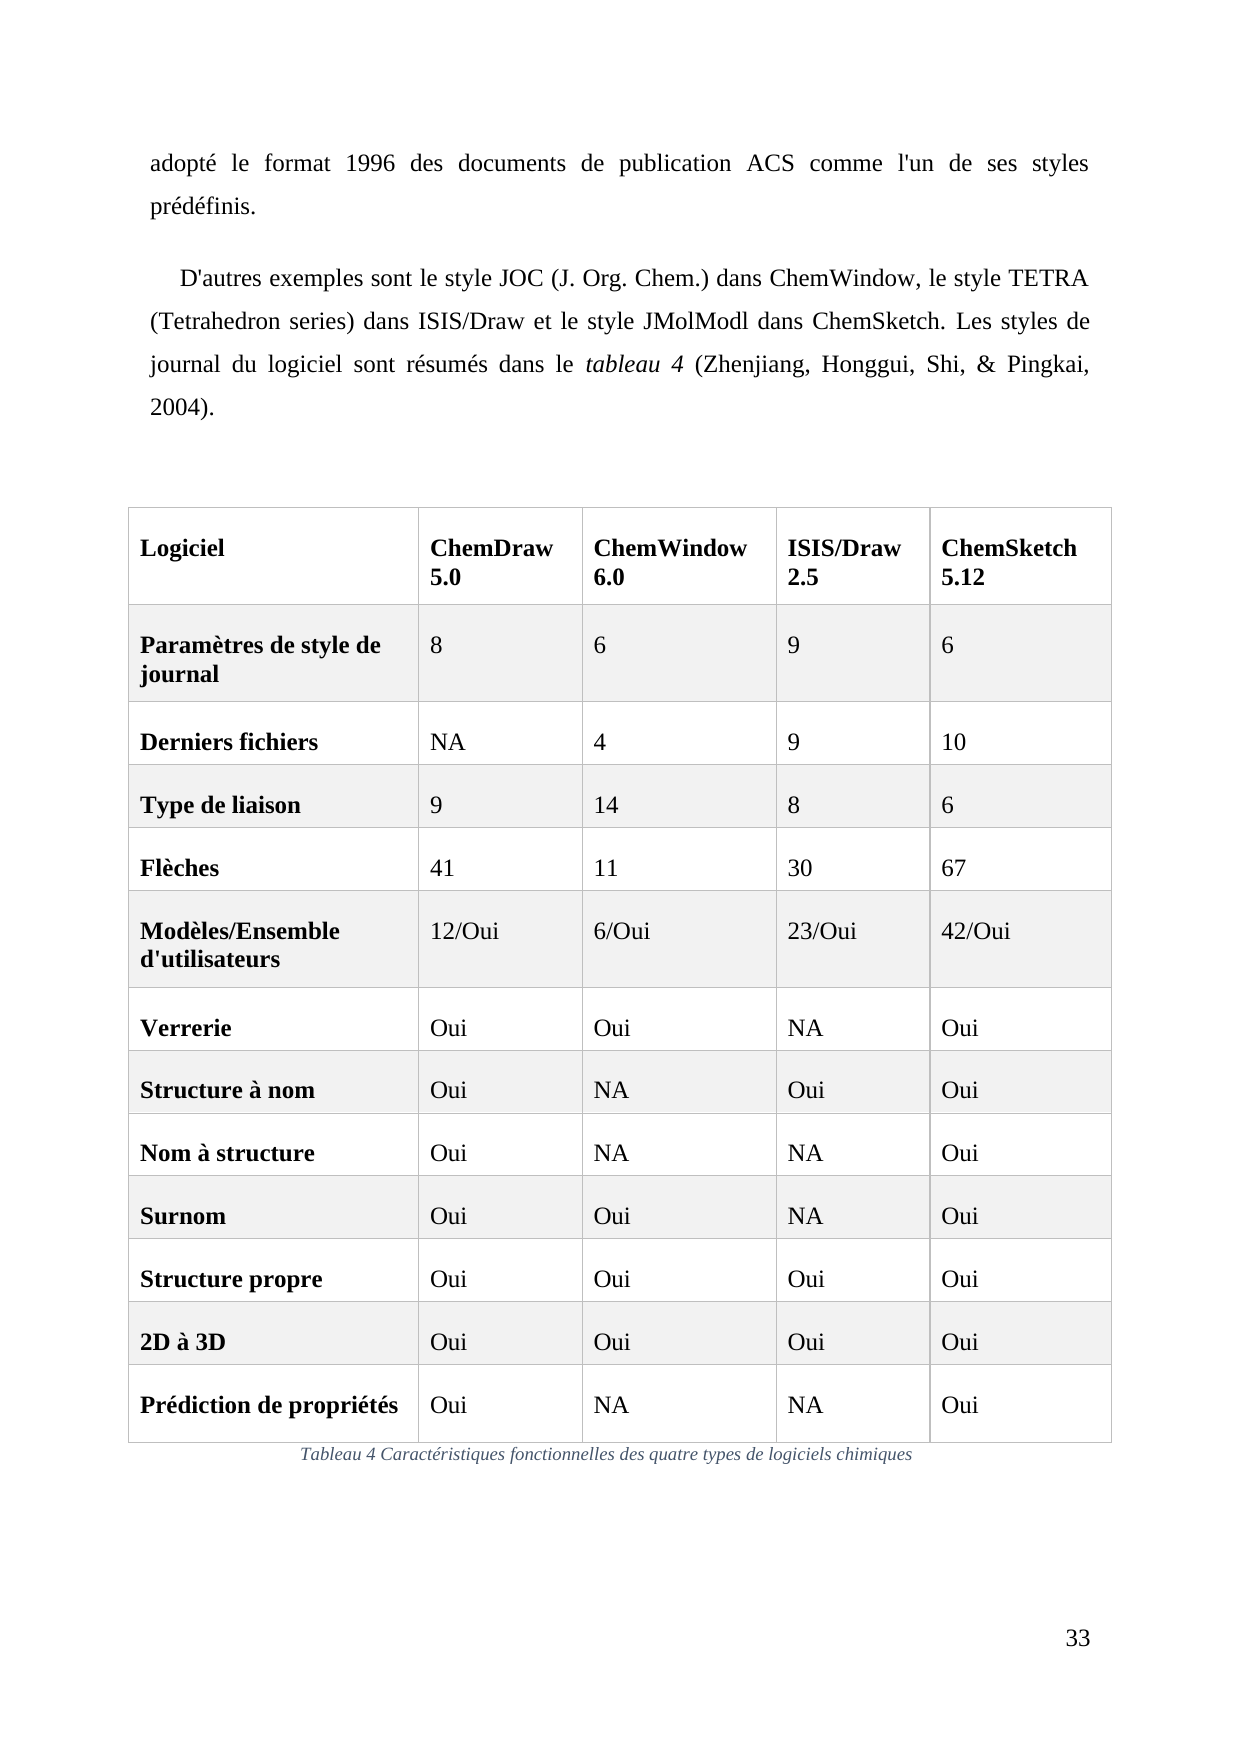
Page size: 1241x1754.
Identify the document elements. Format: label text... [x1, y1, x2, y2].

table_cell Paramètres de style de journal [129, 605, 418, 701]
table_cell Oui [931, 1239, 1111, 1301]
table_cell 2D à 3D [129, 1302, 418, 1364]
table_cell 9 [777, 702, 929, 764]
table_cell 8 [777, 765, 929, 827]
table_cell 12/Oui [419, 891, 582, 987]
table_cell Oui [931, 1051, 1111, 1112]
table_cell Oui [931, 1365, 1111, 1442]
table_cell Flèches [129, 828, 418, 890]
table_cell Oui [583, 1176, 776, 1238]
table_cell Oui [931, 1302, 1111, 1364]
table_cell Oui [419, 1302, 582, 1364]
table_cell Oui [777, 1302, 929, 1364]
table_header Logiciel [129, 508, 418, 604]
table_header ISIS/Draw 2.5 [777, 508, 929, 604]
table_cell Oui [583, 1302, 776, 1364]
table_cell 9 [777, 605, 929, 701]
table_cell Verrerie [129, 988, 418, 1049]
table_cell 4 [583, 702, 776, 764]
table_cell Surnom [129, 1176, 418, 1238]
table_cell 23/Oui [777, 891, 929, 987]
table_cell Oui [419, 1365, 582, 1442]
table_cell NA [583, 1051, 776, 1112]
table_cell NA [777, 1365, 929, 1442]
table_cell Oui [419, 1051, 582, 1112]
table_cell 42/Oui [931, 891, 1111, 987]
table_cell 6/Oui [583, 891, 776, 987]
table_header ChemWindow 6.0 [583, 508, 776, 604]
text D'autres exemples sont le style JOC (J. Org. Chem.) dans ChemWindow, le style TETRA (Tetrahedron series) dans ISIS/Draw et le style JMolModl dans ChemSketch. Les styles de journal du logiciel sont résumés dans le tableau 4. [150, 263, 1090, 421]
table_cell Oui [419, 988, 582, 1049]
table_cell 30 [777, 828, 929, 890]
table_header ChemDraw 5.0 [419, 508, 582, 604]
table_cell 14 [583, 765, 776, 827]
table_cell 11 [583, 828, 776, 890]
table_cell 41 [419, 828, 582, 890]
table_cell 9 [419, 765, 582, 827]
table_cell 6 [931, 605, 1111, 701]
table_cell Structure propre [129, 1239, 418, 1301]
table_cell NA [583, 1114, 776, 1175]
table_cell Oui [419, 1114, 582, 1175]
table_cell Type de liaison [129, 765, 418, 827]
table_cell 10 [931, 702, 1111, 764]
table_cell 6 [931, 765, 1111, 827]
table_cell Oui [931, 1114, 1111, 1175]
table_cell Nom à structure [129, 1114, 418, 1175]
table_cell NA [777, 1176, 929, 1238]
table_header ChemSketch 5.12 [931, 508, 1111, 604]
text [150, 148, 1090, 219]
table_cell NA [777, 1114, 929, 1175]
table_cell Modèles/Ensemble d'utilisateurs [129, 891, 418, 987]
table_cell Oui [777, 1051, 929, 1112]
table_cell NA [777, 988, 929, 1049]
table_cell Oui [931, 988, 1111, 1049]
table_cell Oui [419, 1239, 582, 1301]
table_cell 8 [419, 605, 582, 701]
table_cell Oui [419, 1176, 582, 1238]
table_cell Oui [583, 1239, 776, 1301]
table_cell Prédiction de propriétés [129, 1365, 418, 1442]
table_cell Structure à nom [129, 1051, 418, 1112]
table_cell Oui [583, 988, 776, 1049]
table_cell 67 [931, 828, 1111, 890]
table_cell NA [419, 702, 582, 764]
table_cell NA [583, 1365, 776, 1442]
table_cell Oui [777, 1239, 929, 1301]
table_cell Derniers fichiers [129, 702, 418, 764]
table_cell 6 [583, 605, 776, 701]
table_cell Oui [931, 1176, 1111, 1238]
